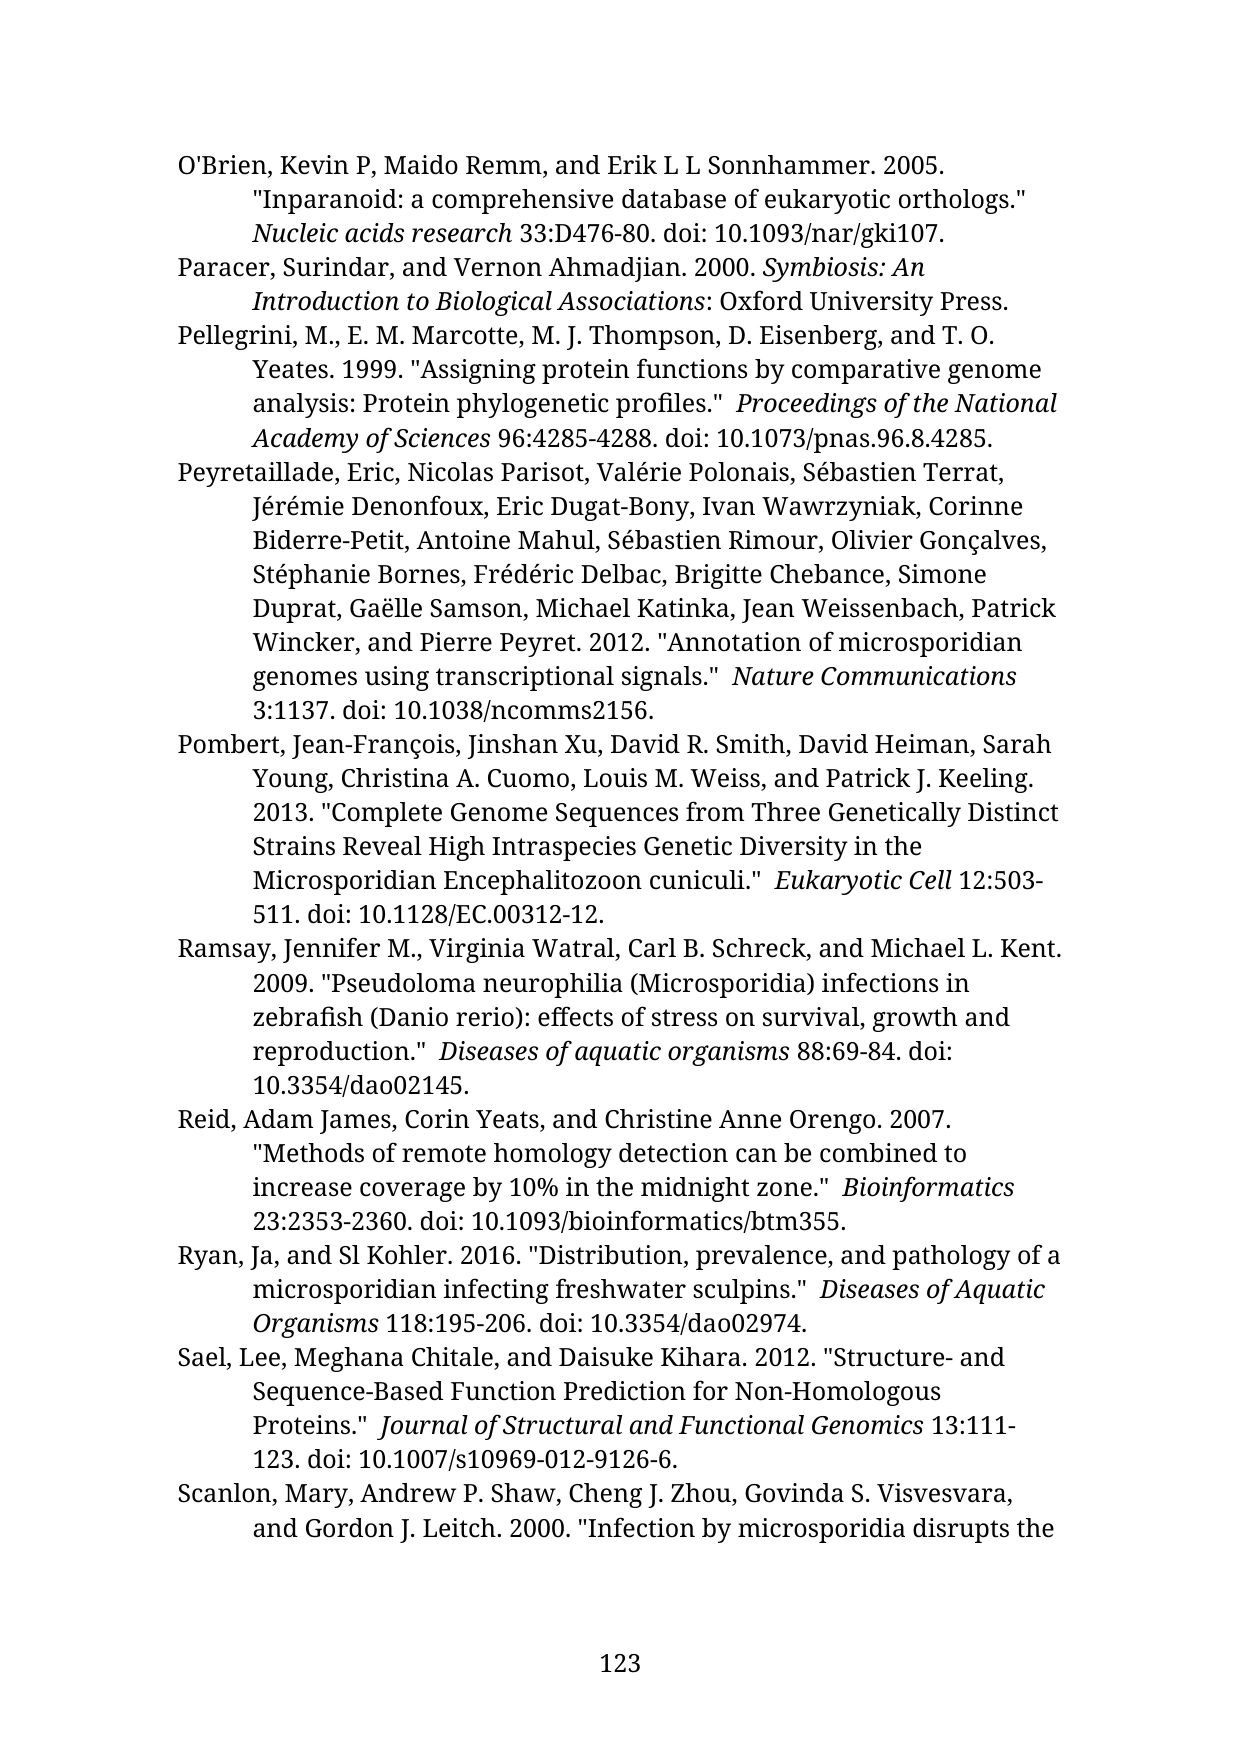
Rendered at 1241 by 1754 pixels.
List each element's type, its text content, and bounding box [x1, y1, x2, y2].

text Paracer, Surindar, and Vernon Ahmadjian. 2000. Symbiosis: An Introduction to Biological Associations: Oxford University Press. [177, 250, 1063, 318]
text Reid, Adam James, Corin Yeats, and Christine Anne Orengo. 2007. "Methods of remote homology detection can be combined to increase coverage by 10% in the midnight zone." Bioinformatics 23:2353-2360. doi: 10.1093/bioinformatics/btm355. [177, 1101, 1063, 1238]
text Pellegrini, M., E. M. Marcotte, M. J. Thompson, D. Eisenberg, and T. O. Yeates. 1999. "Assigning protein functions by comparative genome analysis: Protein phylogenetic profiles." Proceedings of the National Academy of Sciences 96:4285-4288. doi: 10.1073/pnas.96.8.4285. [177, 318, 1063, 454]
text Ramsay, Jennifer M., Virginia Watral, Carl B. Schreck, and Michael L. Kent. 2009. "Pseudoloma neurophilia (Microsporidia) infections in zebrafish (Danio rerio): effects of stress on survival, growth and reproduction." Diseases of aquatic organisms 88:69-84. doi: 10.3354/dao02145. [177, 931, 1063, 1101]
text O'Brien, Kevin P, Maido Remm, and Erik L L Sonnhammer. 2005. "Inparanoid: a comprehensive database of eukaryotic orthologs." Nucleic acids research 33:D476-80. doi: 10.1093/nar/gki107. [177, 148, 1063, 250]
text Sael, Lee, Meghana Chitale, and Daisuke Kihara. 2012. "Structure- and Sequence-Based Function Prediction for Non-Homologous Proteins." Journal of Structural and Functional Genomics 13:111-123. doi: 10.1007/s10969-012-9126-6. [177, 1340, 1063, 1476]
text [177, 1476, 1063, 1544]
text Peyretaillade, Eric, Nicolas Parisot, Valérie Polonais, Sébastien Terrat, Jérémie Denonfoux, Eric Dugat-Bony, Ivan Wawrzyniak, Corinne Biderre-Petit, Antoine Mahul, Sébastien Rimour, Olivier Gonçalves, Stéphanie Bornes, Frédéric Delbac, Brigitte Chebance, Simone Duprat, Gaëlle Samson, Michael Katinka, Jean Weissenbach, Patrick Wincker, and Pierre Peyret. 2012. "Annotation of microsporidian genomes using transcriptional signals." Nature Communications 3:1137. doi: 10.1038/ncomms2156. [177, 454, 1063, 727]
text Pombert, Jean-François, Jinshan Xu, David R. Smith, David Heiman, Sarah Young, Christina A. Cuomo, Louis M. Weiss, and Patrick J. Keeling. 2013. "Complete Genome Sequences from Three Genetically Distinct Strains Reveal High Intraspecies Genetic Diversity in the Microsporidian Encephalitozoon cuniculi." Eukaryotic Cell 12:503-511. doi: 10.1128/EC.00312-12. [177, 727, 1063, 931]
text Ryan, Ja, and Sl Kohler. 2016. "Distribution, prevalence, and pathology of a microsporidian infecting freshwater sculpins." Diseases of Aquatic Organisms 118:195-206. doi: 10.3354/dao02974. [177, 1238, 1063, 1340]
